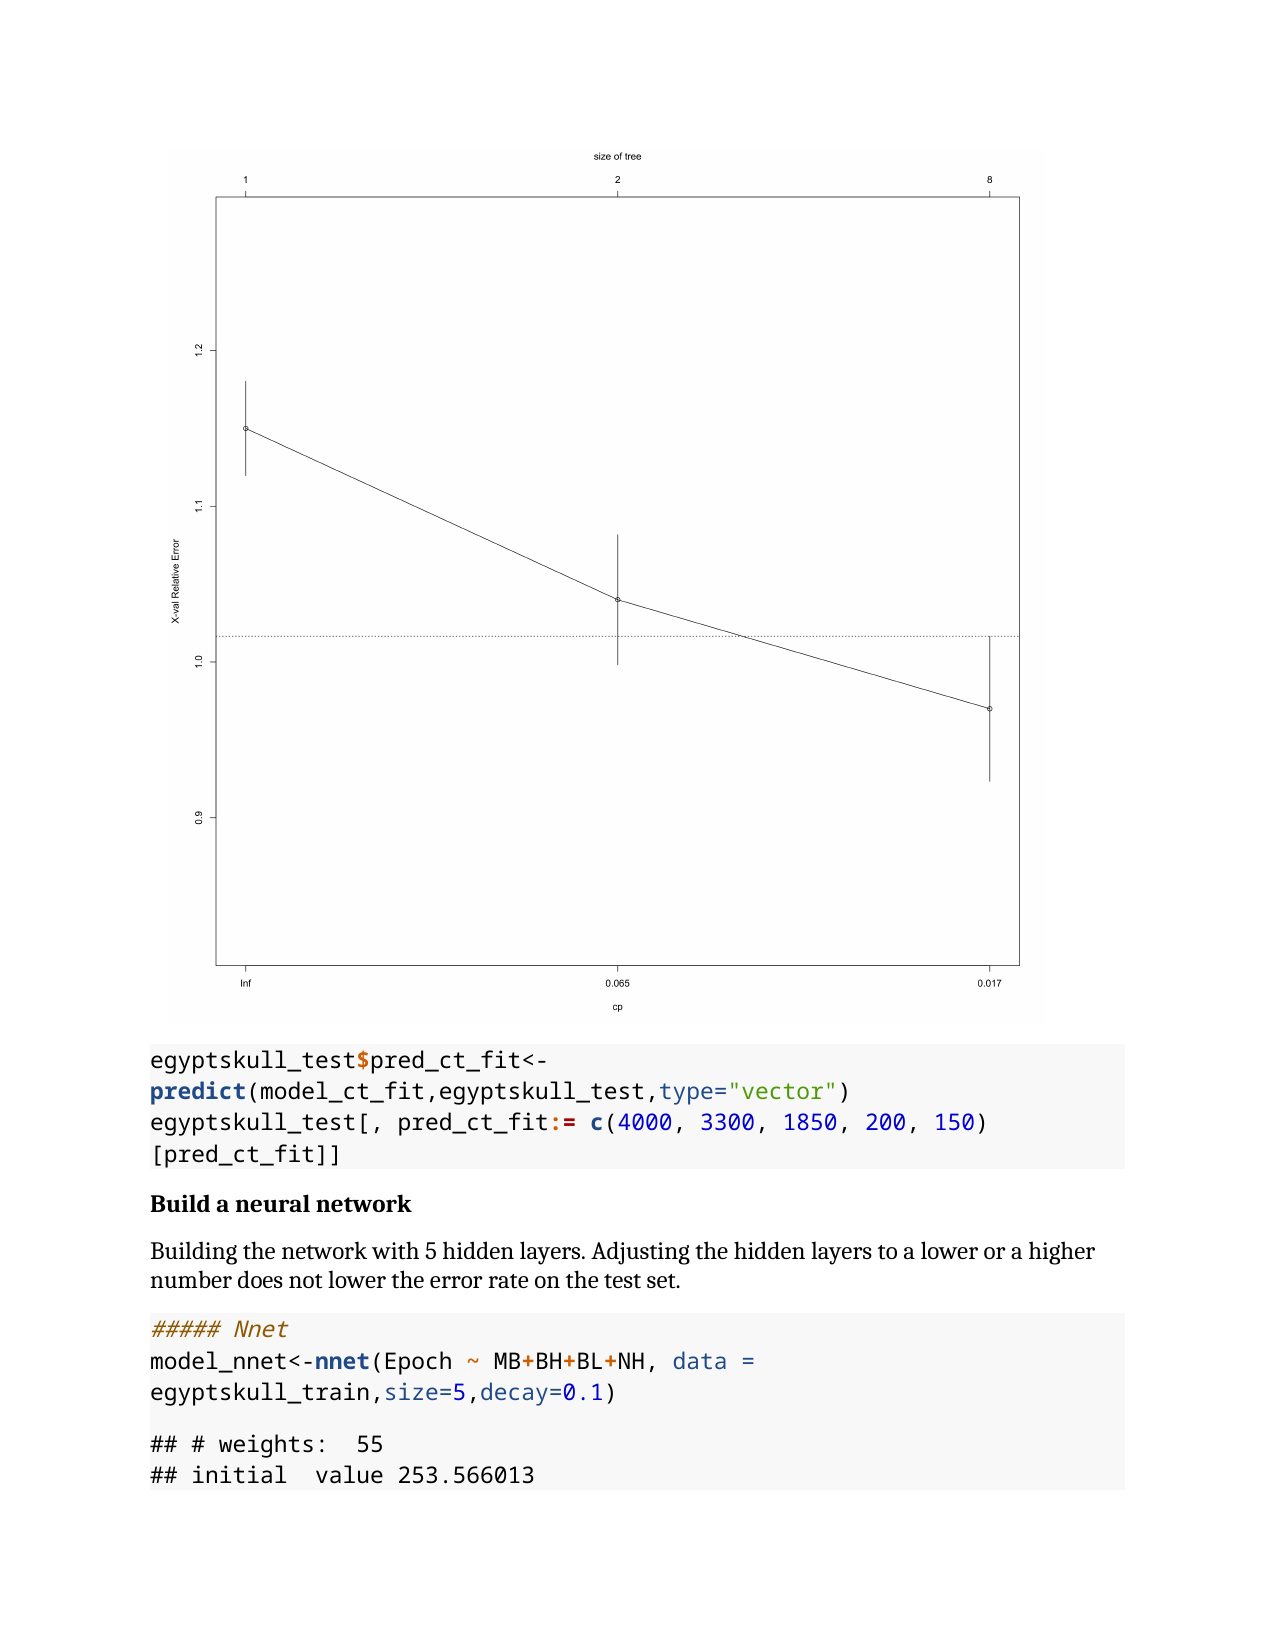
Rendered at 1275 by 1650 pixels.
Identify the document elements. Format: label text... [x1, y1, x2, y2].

text ##### Nnet model_nnet<-nnet(Epoch ~ MB+BH+BL+NH, data = egyptskull_train,size=5,decay=0.1) [150, 1313, 1125, 1407]
text Building the network with 5 hidden layers. Adjusting the hidden layers to a lower or a higher number does not lower the error rate on the test set. [150, 1237, 1125, 1294]
picture [168, 150, 1044, 1025]
text egyptskull_test$pred_ct_fit<-predict(model_ct_fit,egyptskull_test,type="vector") egyptskull_test[, pred_ct_fit:= c(4000, 3300, 1850, 200, 150)[pred_ct_fit]] [150, 1044, 1125, 1169]
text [150, 1428, 1125, 1490]
text Build a neural network [150, 1189, 1125, 1218]
